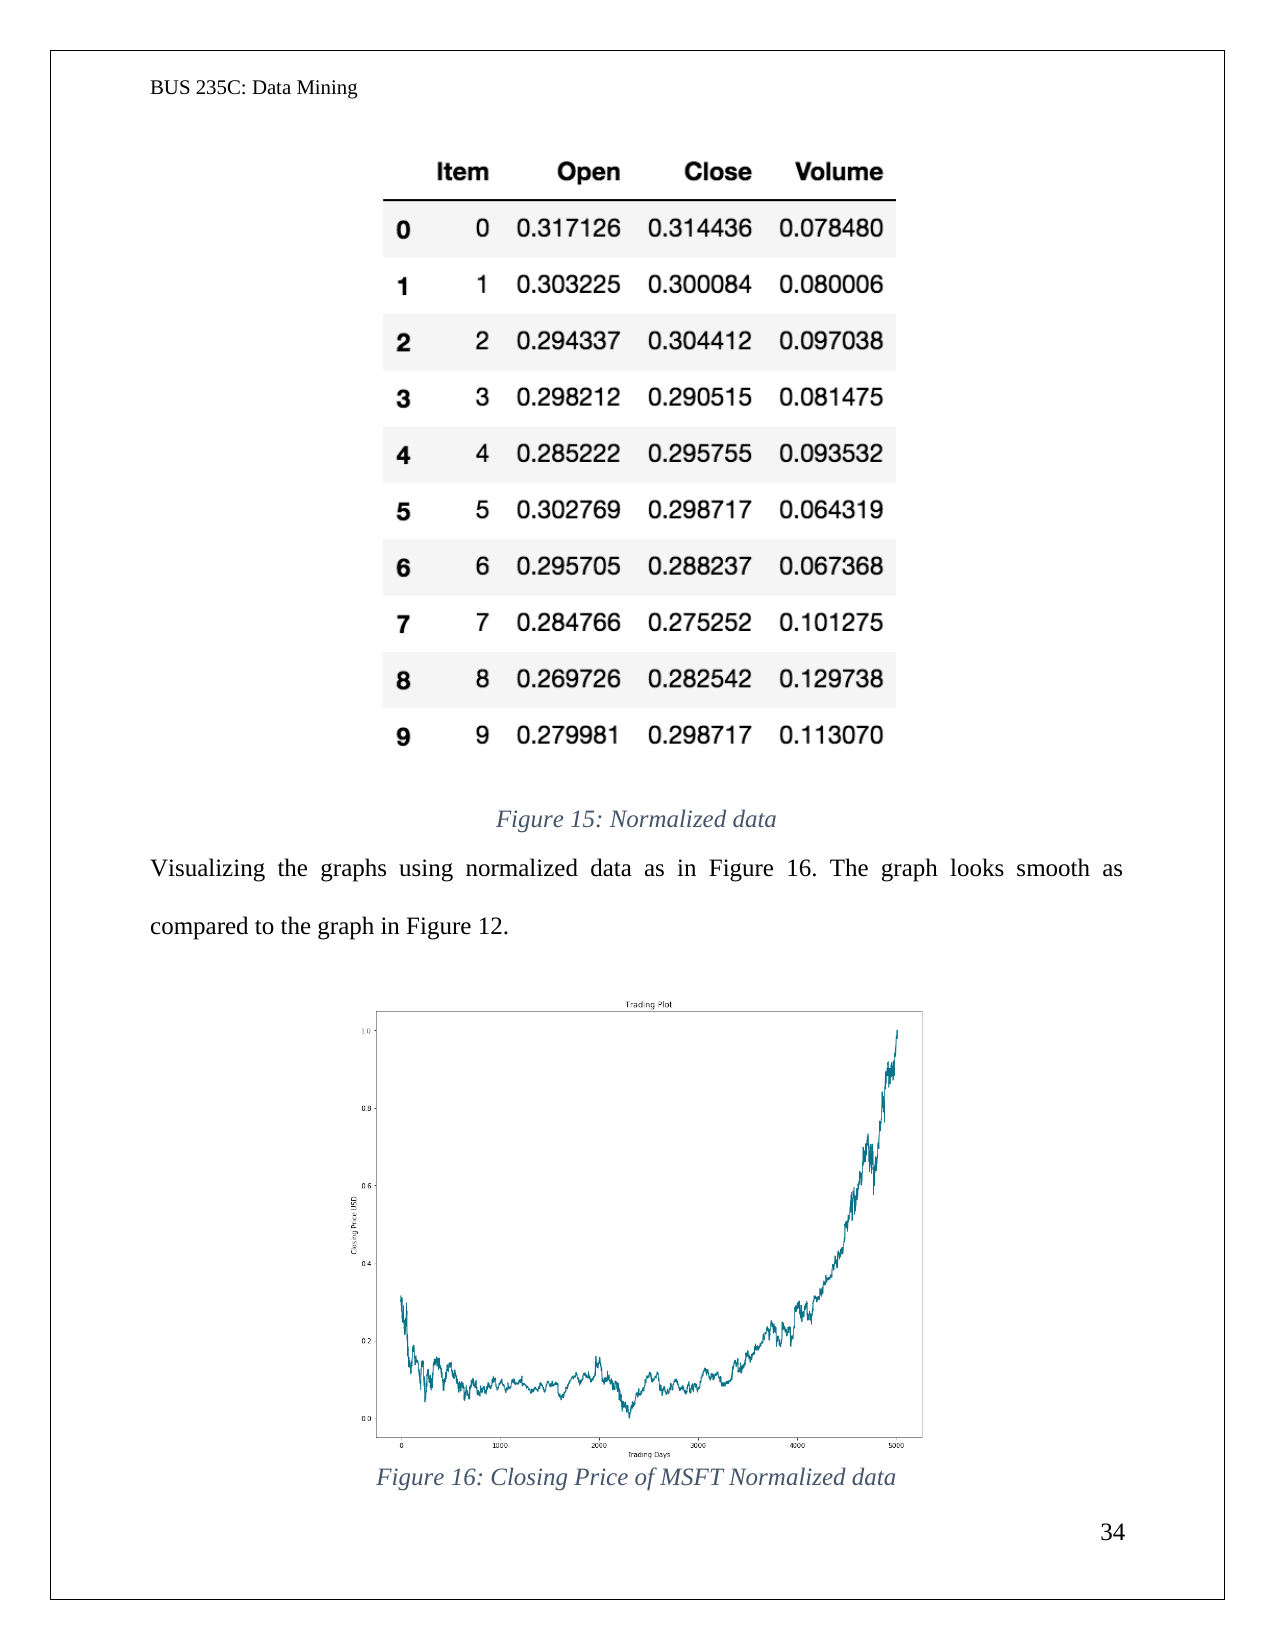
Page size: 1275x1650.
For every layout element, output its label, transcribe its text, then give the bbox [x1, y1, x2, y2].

text Figure 15: Normalized data [150, 804, 1125, 832]
picture [347, 997, 928, 1462]
text Visualizing the graphs using normalized data as in Figure 16. The graph looks smooth as compared to the graph in Figure 12. [150, 853, 1125, 939]
text Figure 16: Closing Price of MSFT Normalized data [150, 1462, 1125, 1491]
picture [379, 150, 896, 775]
